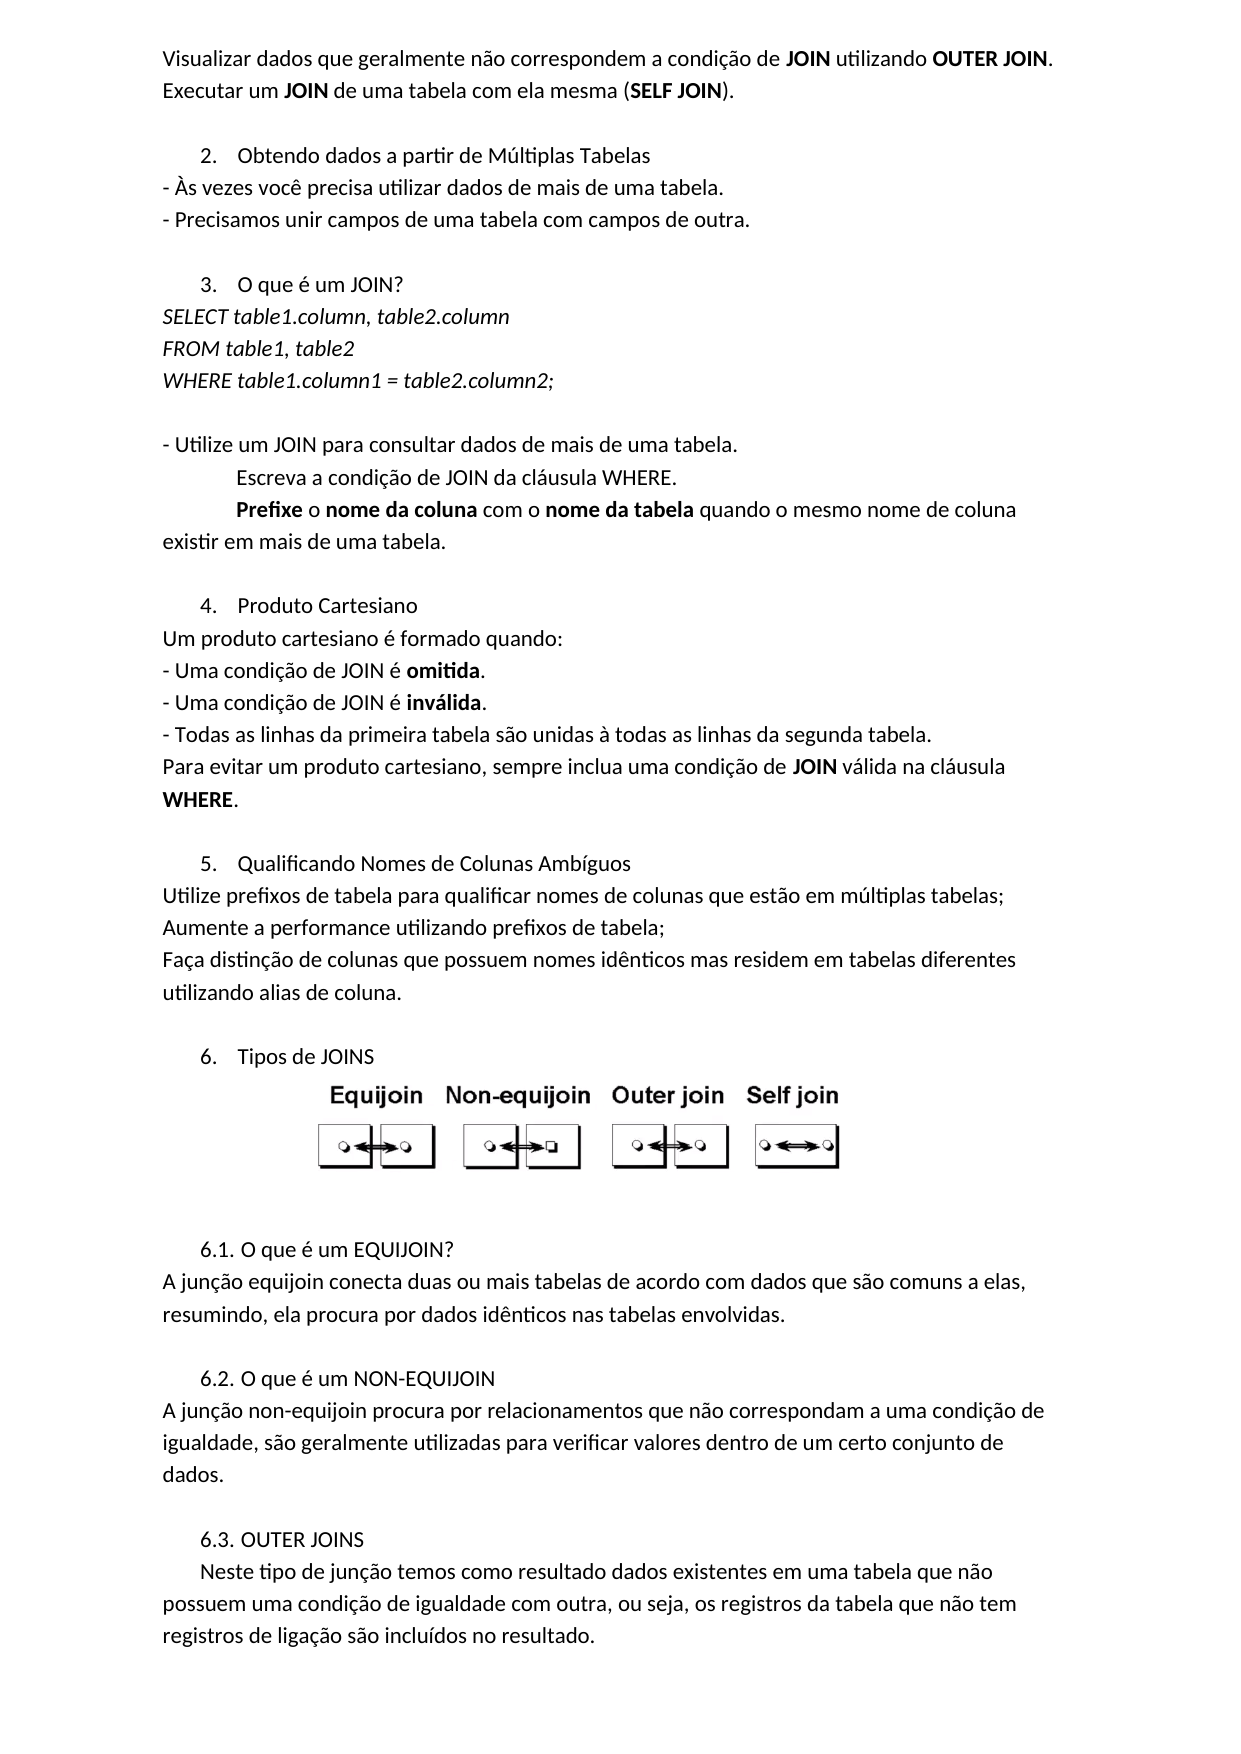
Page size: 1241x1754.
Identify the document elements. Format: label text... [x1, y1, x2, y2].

text Neste tipo de junção temos como resultado dados existentes em uma tabela que não possuem uma condição de igualdade com outra, ou seja, os registros da tabela que não tem registros de ligação são incluídos no resultado. [162, 1557, 1063, 1649]
text Aumente a performance utilizando prefixos de tabela; [162, 913, 1063, 941]
text Um produto cartesiano é formado quando: [162, 624, 1063, 652]
list Obtendo dados a partir de Múltiplas Tabelas [200, 141, 1063, 169]
list Qualificando Nomes de Colunas Ambíguos [200, 849, 1063, 877]
text Utilize prefixos de tabela para qualificar nomes de colunas que estão em múltiplas tabelas; [162, 881, 1063, 909]
list O que é um JOIN? [200, 270, 1063, 298]
list Produto Cartesiano [200, 592, 1063, 619]
list OUTER JOINS [200, 1525, 1063, 1553]
text - Uma condição de JOIN é inválida. [162, 688, 1063, 716]
text FROM table1, table2 [162, 334, 1063, 362]
text Faça distinção de colunas que possuem nomes idênticos mas residem em tabelas diferentes utilizando alias de coluna. [162, 946, 1063, 1006]
text - Utilize um JOIN para consultar dados de mais de uma tabela. [162, 431, 1063, 459]
text - Uma condição de JOIN é omitida. [162, 656, 1063, 684]
text - Precisamos unir campos de uma tabela com campos de outra. [162, 205, 1063, 233]
text Para evitar um produto cartesiano, sempre inclua uma condição de JOIN válida na cláusula WHERE. [162, 752, 1063, 813]
text Visualizar dados que geralmente não correspondem a condição de JOIN utilizando OUTER JOIN. [162, 44, 1063, 72]
text Prefixe o nome da coluna com o nome da tabela quando o mesmo nome de coluna existir em mais de uma tabela. [162, 495, 1063, 555]
text - Todas as linhas da primeira tabela são unidas à todas as linhas da segunda tabela. [162, 720, 1063, 748]
text A junção non-equijoin procura por relacionamentos que não correspondam a uma condição de igualdade, são geralmente utilizadas para verificar valores dentro de um certo conjunto de dados. [162, 1396, 1063, 1489]
text SELECT table1.column, table2.column [162, 302, 1063, 330]
list O que é um EQUIJOIN? [200, 1235, 1063, 1263]
picture [308, 1076, 850, 1177]
text A junção equijoin conecta duas ou mais tabelas de acordo com dados que são comuns a elas, resumindo, ela procura por dados idênticos nas tabelas envolvidas. [162, 1267, 1063, 1328]
text - Às vezes você precisa utilizar dados de mais de uma tabela. [162, 173, 1063, 201]
text Executar um JOIN de uma tabela com ela mesma (SELF JOIN). [162, 77, 1063, 104]
text WHERE table1.column1 = table2.column2; [162, 366, 1063, 394]
list Tipos de JOINS [200, 1042, 1063, 1070]
list O que é um NON-EQUIJOIN [200, 1364, 1063, 1392]
text Escreva a condição de JOIN da cláusula WHERE. [162, 463, 1063, 491]
